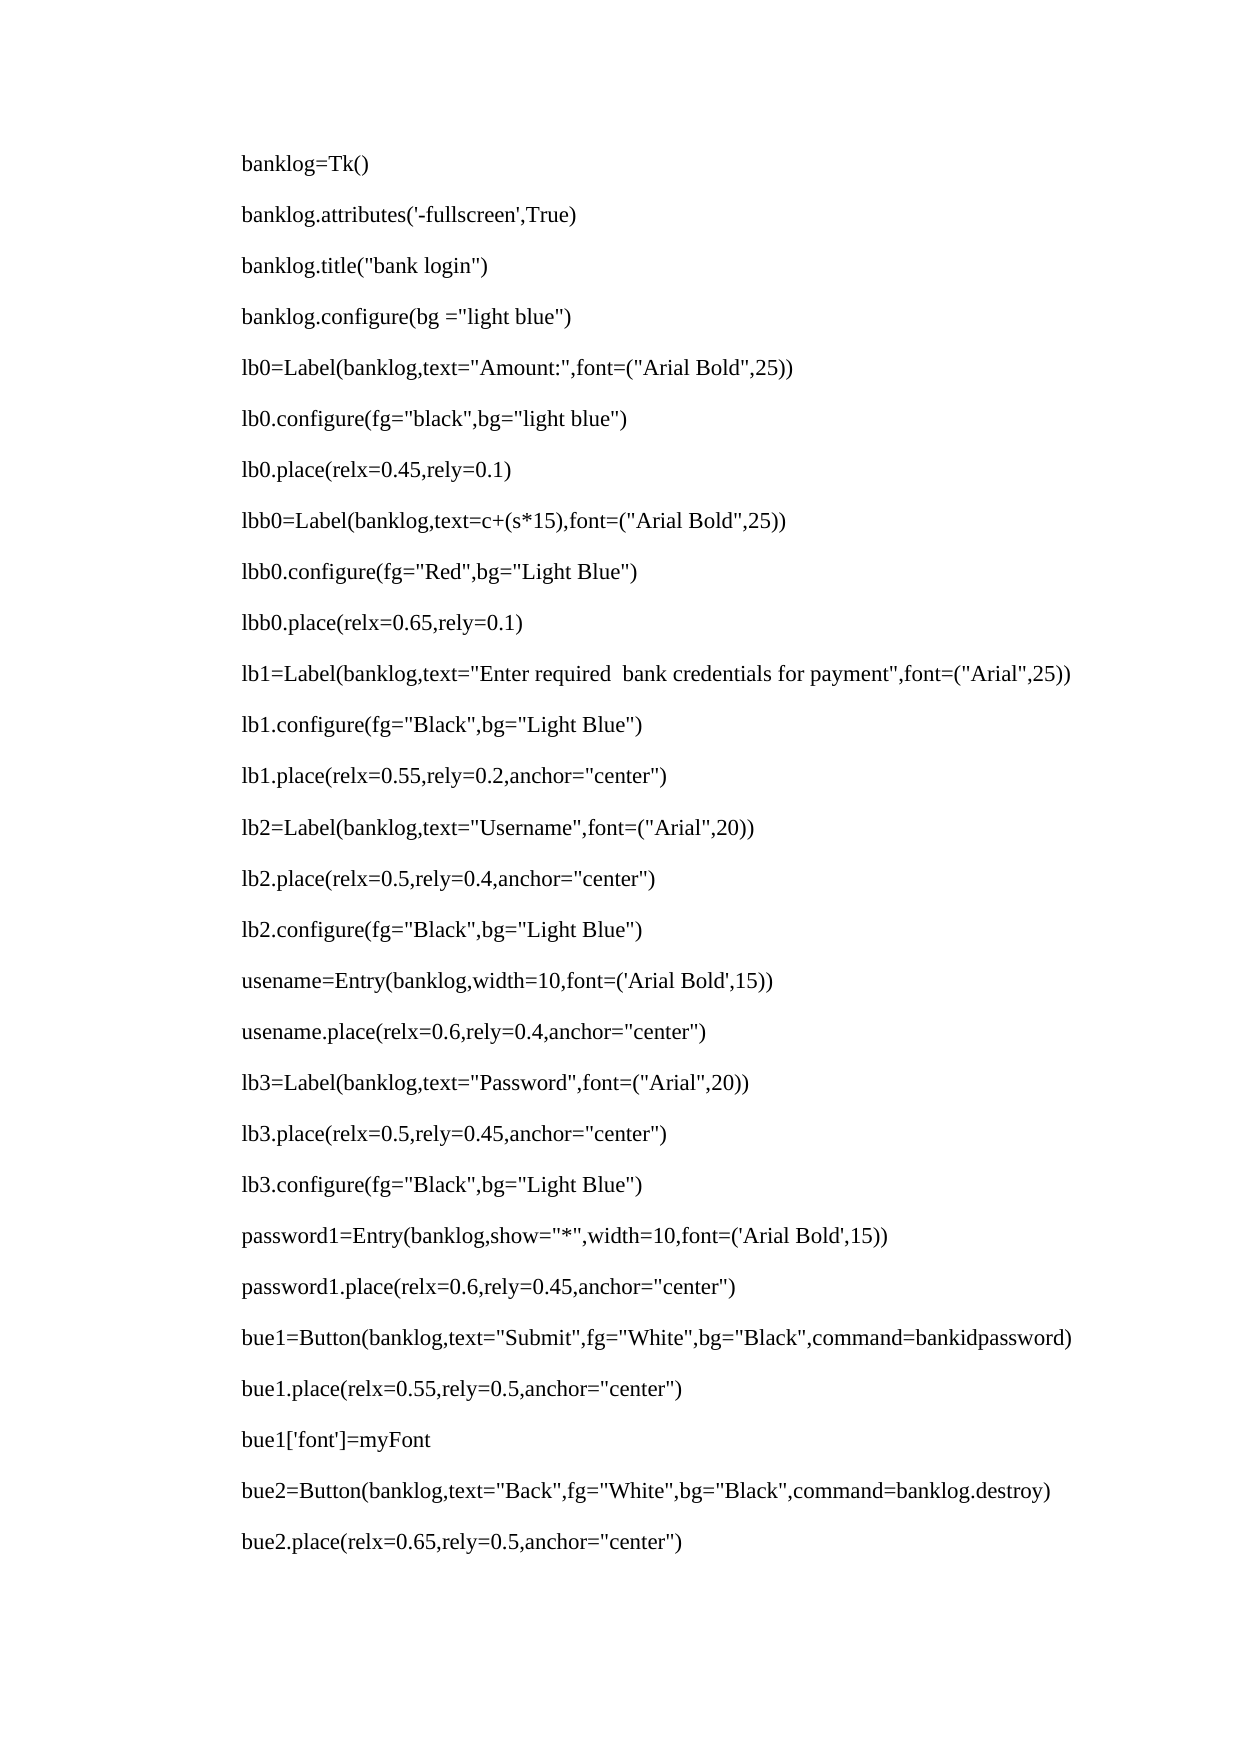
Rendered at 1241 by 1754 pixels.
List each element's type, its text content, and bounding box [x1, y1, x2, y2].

text lb3=Label(banklog,text="Password",font=("Arial",20)) [150, 1069, 1090, 1095]
text usename.place(relx=0.6,rely=0.4,anchor="center") [150, 1018, 1090, 1044]
text bue1['font']=myFont [150, 1426, 1090, 1452]
text usename=Entry(banklog,width=10,font=('Arial Bold',15)) [150, 967, 1090, 993]
text lbb0.configure(fg="Red",bg="Light Blue") [150, 558, 1090, 585]
text lb0=Label(banklog,text="Amount:",font=("Arial Bold",25)) [150, 354, 1090, 381]
text lb2.configure(fg="Black",bg="Light Blue") [150, 916, 1090, 942]
text lbb0=Label(banklog,text=c+(s*15),font=("Arial Bold",25)) [150, 507, 1090, 534]
text password1.place(relx=0.6,rely=0.45,anchor="center") [150, 1273, 1090, 1299]
text lb0.place(relx=0.45,rely=0.1) [150, 456, 1090, 483]
text lbb0.place(relx=0.65,rely=0.1) [150, 609, 1090, 636]
text lb1=Label(banklog,text="Enter required bank credentials for payment",font=("Arial",25)) [150, 660, 1090, 687]
text bue1.place(relx=0.55,rely=0.5,anchor="center") [150, 1375, 1090, 1401]
text lb3.configure(fg="Black",bg="Light Blue") [150, 1171, 1090, 1197]
text banklog.attributes('-fullscreen',True) [150, 201, 1090, 227]
text bue2=Button(banklog,text="Back",fg="White",bg="Black",command=banklog.destroy) [150, 1477, 1090, 1503]
text lb2.place(relx=0.5,rely=0.4,anchor="center") [150, 864, 1090, 891]
text banklog=Tk() [150, 150, 1090, 176]
text lb0.configure(fg="black",bg="light blue") [150, 405, 1090, 432]
text lb2=Label(banklog,text="Username",font=("Arial",20)) [150, 813, 1090, 840]
text banklog.configure(bg ="light blue") [150, 303, 1090, 329]
text lb3.place(relx=0.5,rely=0.45,anchor="center") [150, 1120, 1090, 1146]
text banklog.title("bank login") [150, 252, 1090, 278]
text bue1=Button(banklog,text="Submit",fg="White",bg="Black",command=bankidpassword) [150, 1324, 1090, 1350]
text lb1.configure(fg="Black",bg="Light Blue") [150, 711, 1090, 738]
text lb1.place(relx=0.55,rely=0.2,anchor="center") [150, 762, 1090, 789]
text bue2.place(relx=0.65,rely=0.5,anchor="center") [150, 1528, 1090, 1554]
text password1=Entry(banklog,show="*",width=10,font=('Arial Bold',15)) [150, 1222, 1090, 1248]
